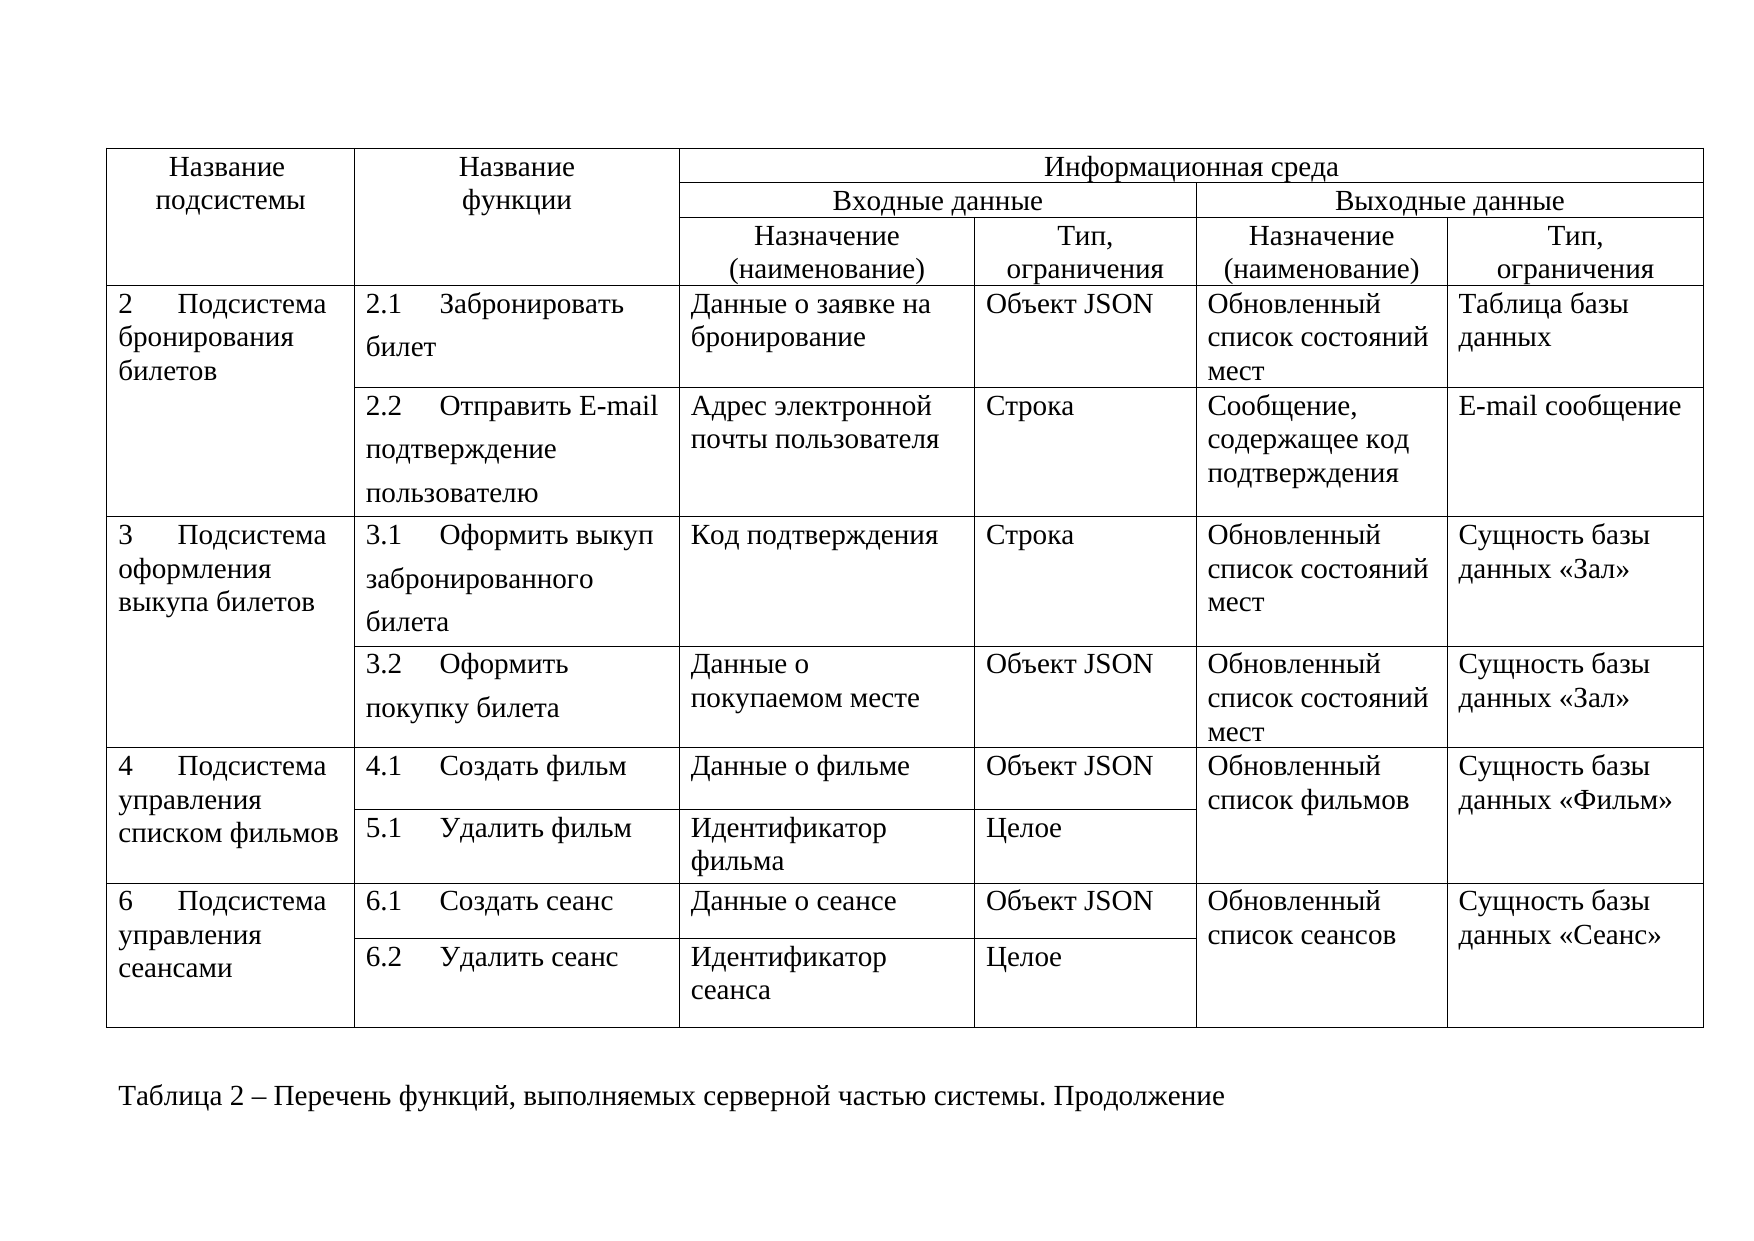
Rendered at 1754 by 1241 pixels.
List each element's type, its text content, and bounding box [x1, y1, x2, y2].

table_cell Обновленный список фильмов [1197, 748, 1447, 882]
table_cell Адрес электронной почты пользователя [680, 388, 974, 516]
table_cell Идентификатор фильма [680, 810, 974, 882]
table_cell Целое [975, 939, 1196, 1027]
table_cell Код подтверждения [680, 517, 974, 646]
table_cell Подсистема бронирования билетов [107, 286, 354, 516]
table_cell Удалить сеанс [355, 939, 679, 1027]
table_cell Идентификатор сеанса [680, 939, 974, 1027]
table_cell Сущность базы данных «Фильм» [1448, 748, 1703, 882]
table_cell Тип, ограничения [975, 218, 1196, 285]
table_header Информационная среда [680, 149, 1703, 182]
table_cell Объект JSON [975, 647, 1196, 747]
text Таблица 2 – Перечень функций, выполняемых серверной частью системы. Продолжение [118, 1078, 1636, 1112]
table_cell Оформить покупку билета [355, 647, 679, 747]
table_cell Сообщение, содержащее код подтверждения [1197, 388, 1447, 516]
table_cell Входные данные [680, 183, 1196, 217]
table_header Название функции [355, 149, 679, 285]
table_header Название подсистемы [107, 149, 354, 285]
table_cell Назначение (наименование) [1197, 218, 1447, 285]
table_cell Подсистема оформления выкупа билетов [107, 517, 354, 747]
table_cell Объект JSON [975, 884, 1196, 938]
table_cell Строка [975, 388, 1196, 516]
table_cell Данные о покупаемом месте [680, 647, 974, 747]
table_cell Отправить E-mail подтверждение пользователю [355, 388, 679, 516]
table_cell Назначение (наименование) [680, 218, 974, 285]
table_cell Таблица базы данных [1448, 286, 1703, 387]
table_cell Сущность базы данных «Зал» [1448, 517, 1703, 646]
table_cell Целое [975, 810, 1196, 882]
table_cell Данные о фильме [680, 748, 974, 809]
table_cell Строка [975, 517, 1196, 646]
table_cell Данные о заявке на бронирование [680, 286, 974, 387]
table_cell Удалить фильм [355, 810, 679, 882]
table_cell Тип, ограничения [1448, 218, 1703, 285]
table_cell Сущность базы данных «Зал» [1448, 647, 1703, 747]
table_cell Объект JSON [975, 286, 1196, 387]
table_cell Создать сеанс [355, 884, 679, 938]
table_cell Подсистема управления сеансами [107, 884, 354, 1027]
table_cell Сущность базы данных «Сеанс» [1448, 884, 1703, 1027]
table_cell Данные о сеансе [680, 884, 974, 938]
table_cell E-mail сообщение [1448, 388, 1703, 516]
table_cell Обновленный список сеансов [1197, 884, 1447, 1027]
table_cell Создать фильм [355, 748, 679, 809]
table_cell Выходные данные [1197, 183, 1703, 217]
table_cell Обновленный список состояний мест [1197, 517, 1447, 646]
table_cell Подсистема управления списком фильмов [107, 748, 354, 882]
table_cell Забронировать билет [355, 286, 679, 387]
table_cell Обновленный список состояний мест [1197, 286, 1447, 387]
table_cell Оформить выкуп забронированного билета [355, 517, 679, 646]
table_cell Объект JSON [975, 748, 1196, 809]
table_cell Обновленный список состояний мест [1197, 647, 1447, 747]
